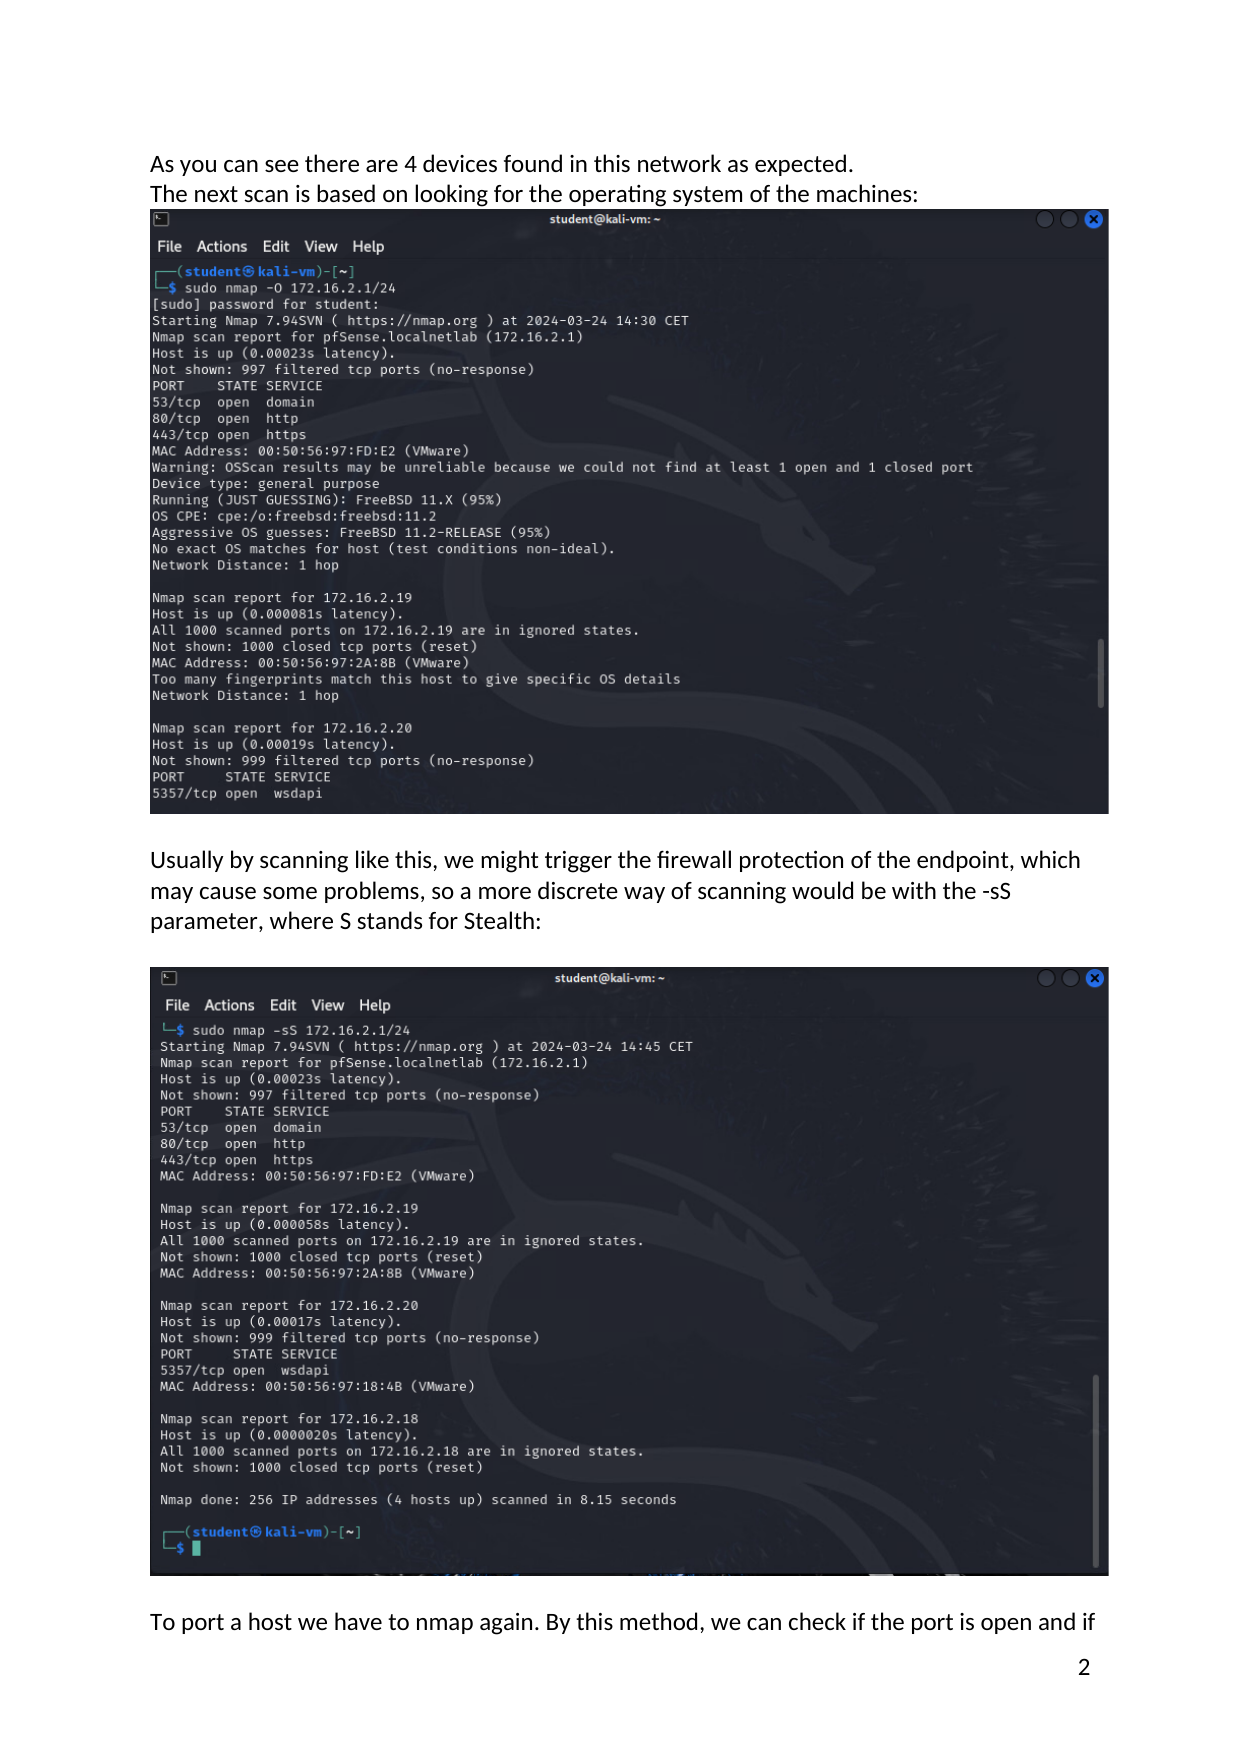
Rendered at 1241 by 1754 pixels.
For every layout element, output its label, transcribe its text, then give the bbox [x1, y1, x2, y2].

picture [150, 209, 1109, 814]
text Usually by scanning like this, we might trigger the firewall protection of the endpoint, which may cause some problems, so a more discrete way of scanning would be with the -sS parameter, where S stands for Stealth: [150, 844, 1101, 936]
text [150, 1606, 1101, 1637]
text The next scan is based on looking for the operating system of the machines: [150, 179, 1101, 209]
text As you can see there are 4 devices found in this network as expected. [150, 148, 1101, 178]
picture [150, 967, 1109, 1576]
